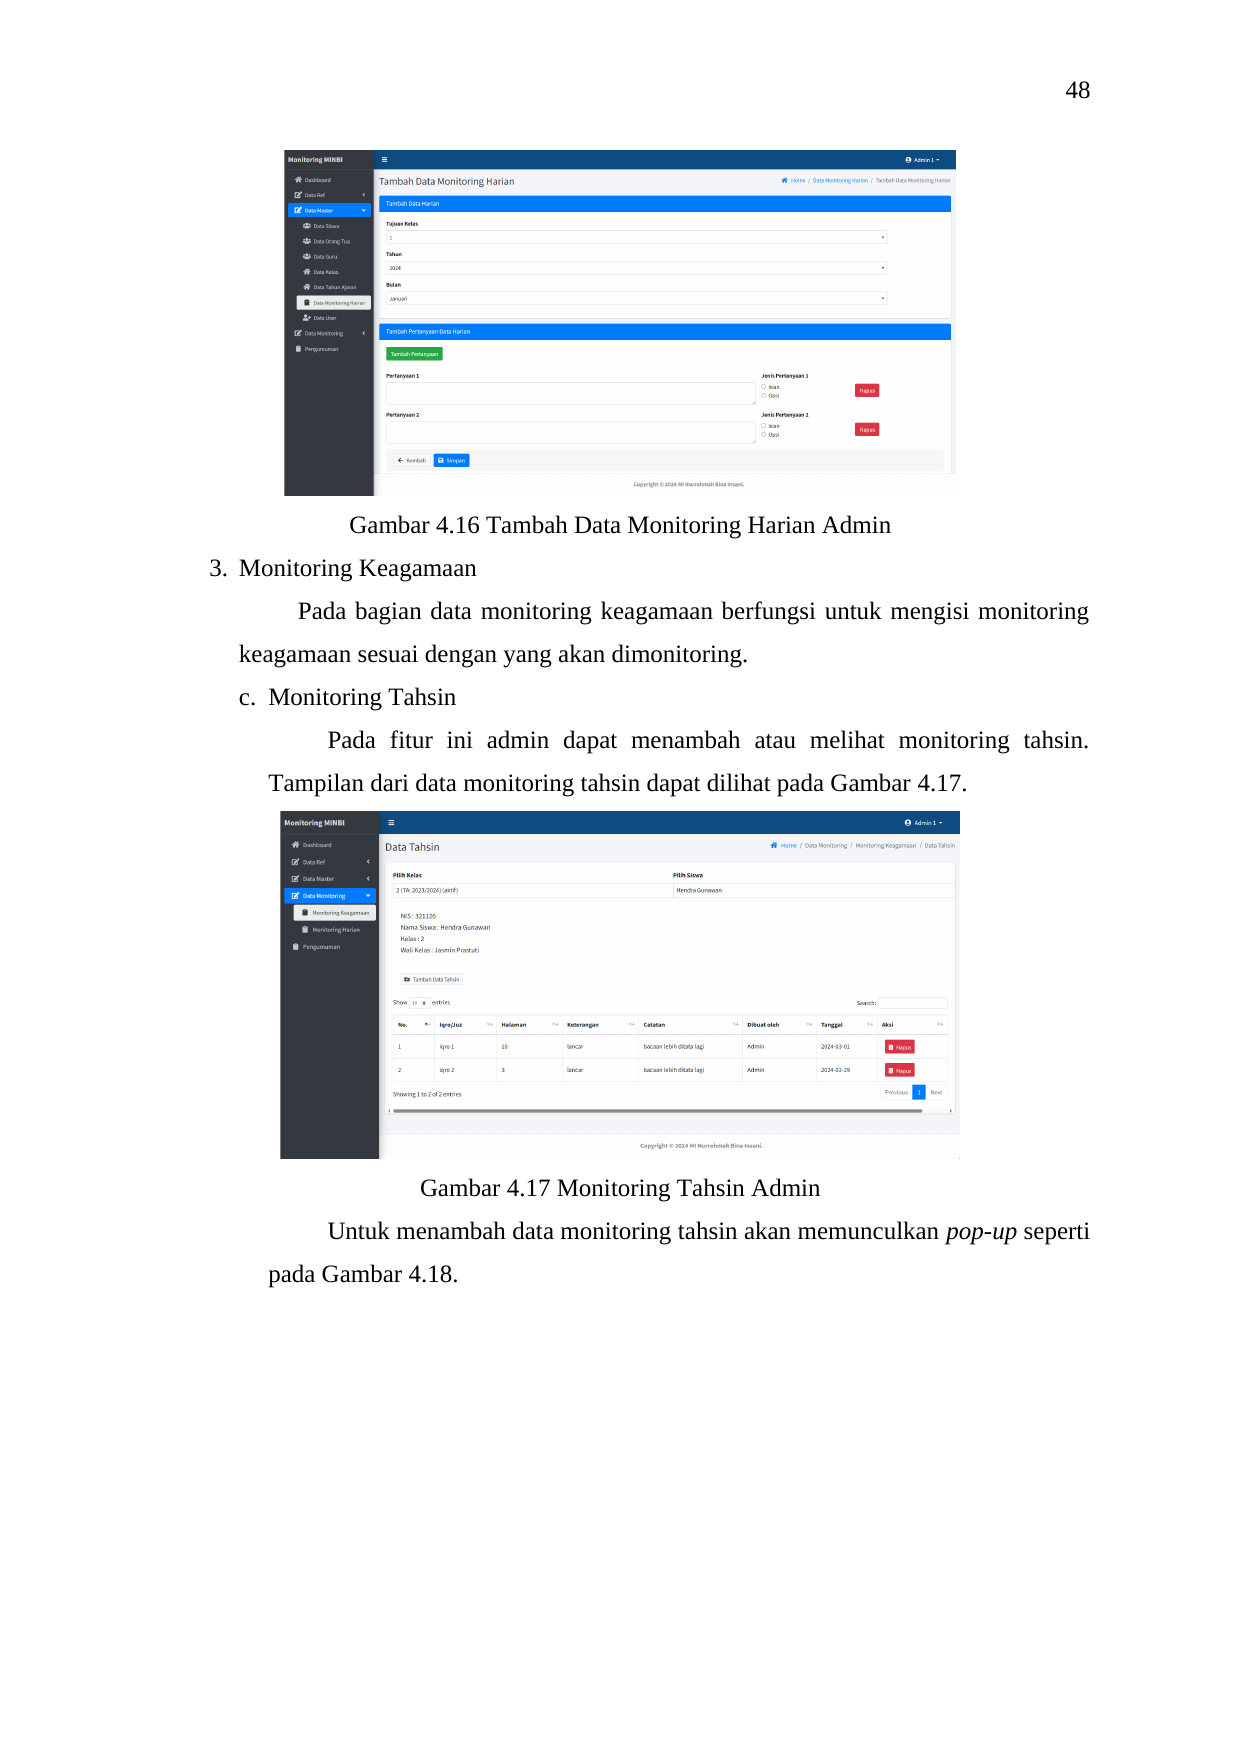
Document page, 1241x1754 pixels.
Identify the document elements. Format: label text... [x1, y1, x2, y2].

picture [284, 150, 956, 496]
picture [280, 811, 960, 1159]
list Monitoring Keagamaan [209, 553, 1090, 582]
text Pada bagian data monitoring keagamaan berfungsi untuk mengisi monitoring keagamaan sesuai dengan yang akan dimonitoring. [239, 596, 1090, 668]
text Pada fitur ini admin dapat menambah atau melihat monitoring tahsin. Tampilan dari data monitoring tahsin dapat dilihat pada Gambar 4.17. [268, 725, 1090, 797]
list Monitoring Tahsin [239, 682, 1090, 711]
text Gambar 4.17 Monitoring Tahsin Admin [150, 1173, 1090, 1202]
text Gambar 4.16 Tambah Data Monitoring Harian Admin [150, 510, 1090, 538]
text Untuk menambah data monitoring tahsin akan memunculkan pop-up seperti pada Gambar 4.18. [268, 1216, 1090, 1288]
